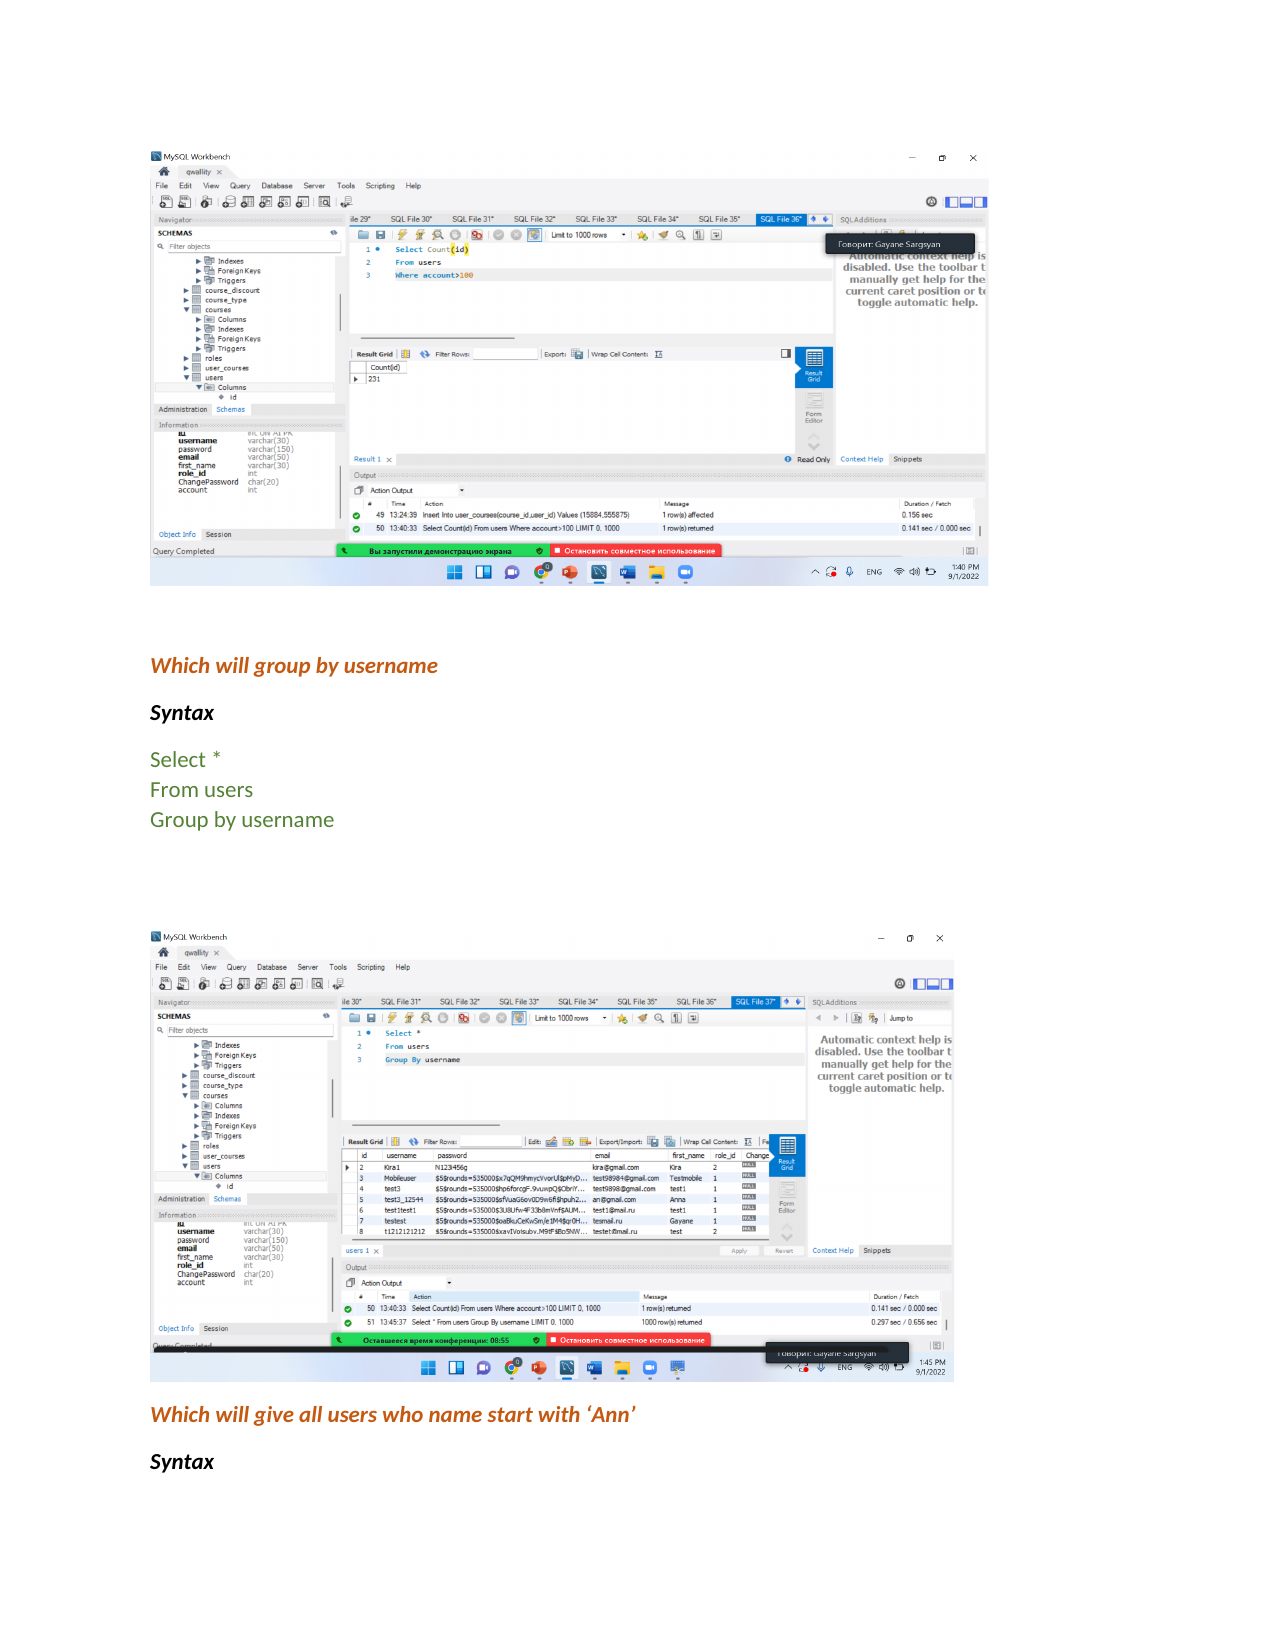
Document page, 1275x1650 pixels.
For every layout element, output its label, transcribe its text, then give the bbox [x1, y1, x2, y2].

picture [150, 150, 989, 586]
text Which will group by username [150, 651, 1125, 679]
text Syntax [150, 698, 1125, 726]
text Group by username [150, 805, 1125, 833]
text Syntax [150, 1447, 1125, 1475]
picture [150, 929, 955, 1382]
text From users [150, 775, 1125, 803]
text Which will give all users who name start with ‘Ann’ [150, 1401, 1125, 1428]
text Select * [150, 745, 1125, 773]
